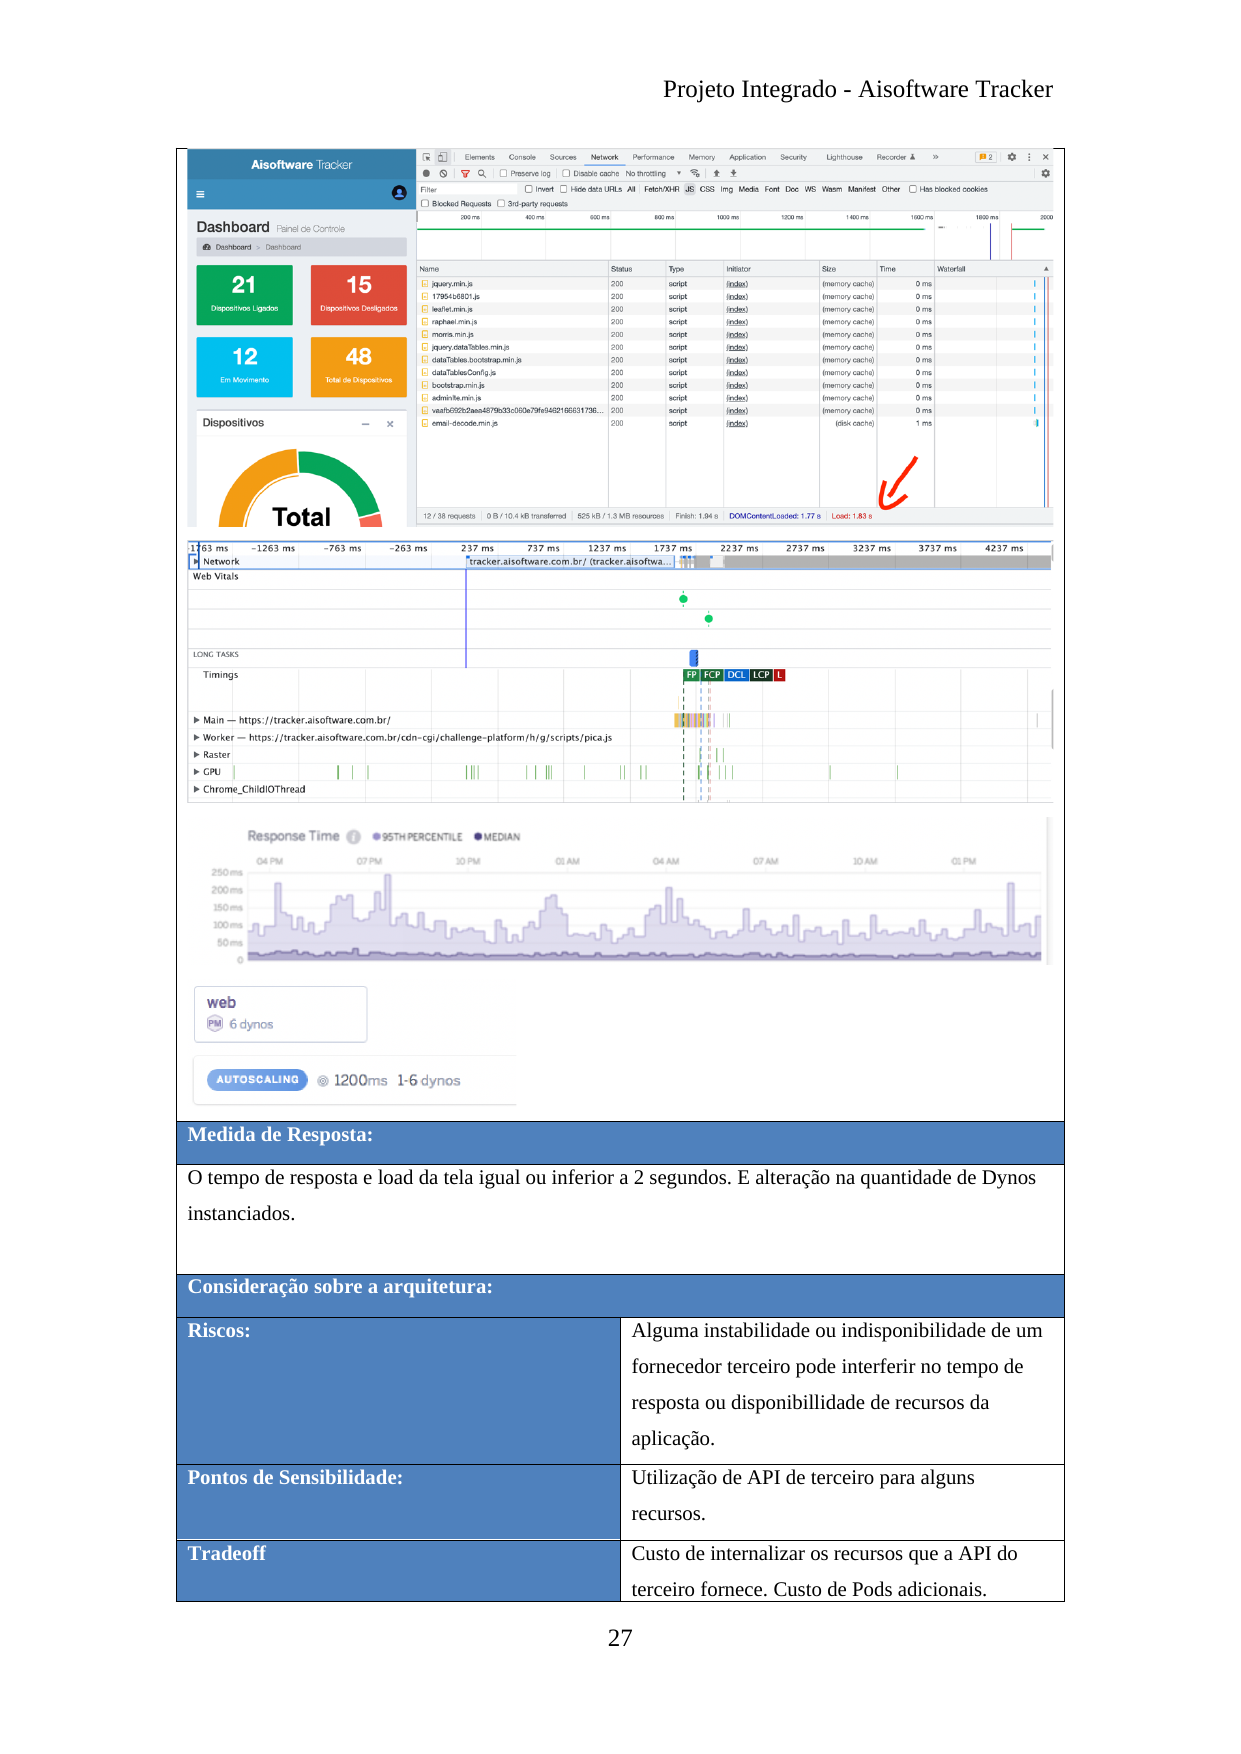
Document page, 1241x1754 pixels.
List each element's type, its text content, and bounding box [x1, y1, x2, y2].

table_cell Medida de Resposta: [177, 1122, 1064, 1164]
table_cell Alguma instabilidade ou indisponibilidade de um fornecedor terceiro pode interferir no tempo de resposta ou disponibillidade de recursos da aplicação. [621, 1318, 1064, 1464]
table_cell Tradeoff [177, 1541, 620, 1601]
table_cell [177, 149, 1064, 1121]
picture [187, 148, 1054, 527]
table_cell Utilização de API de terceiro para alguns recursos. [621, 1465, 1064, 1539]
table_cell Riscos: [177, 1318, 620, 1464]
table_cell Custo de internalizar os recursos que a API do terceiro fornece. Custo de Pods adicionais. [621, 1541, 1064, 1601]
table_cell Pontos de Sensibilidade: [177, 1465, 620, 1539]
picture [187, 540, 1054, 803]
table_cell Consideração sobre a arquitetura: [177, 1275, 1064, 1317]
table_cell O tempo de resposta e load da tela igual ou inferior a 2 segundos. E alteração na quantidade de Dynos instanciados. [177, 1165, 1064, 1273]
picture [187, 979, 517, 1107]
picture [187, 817, 1054, 965]
